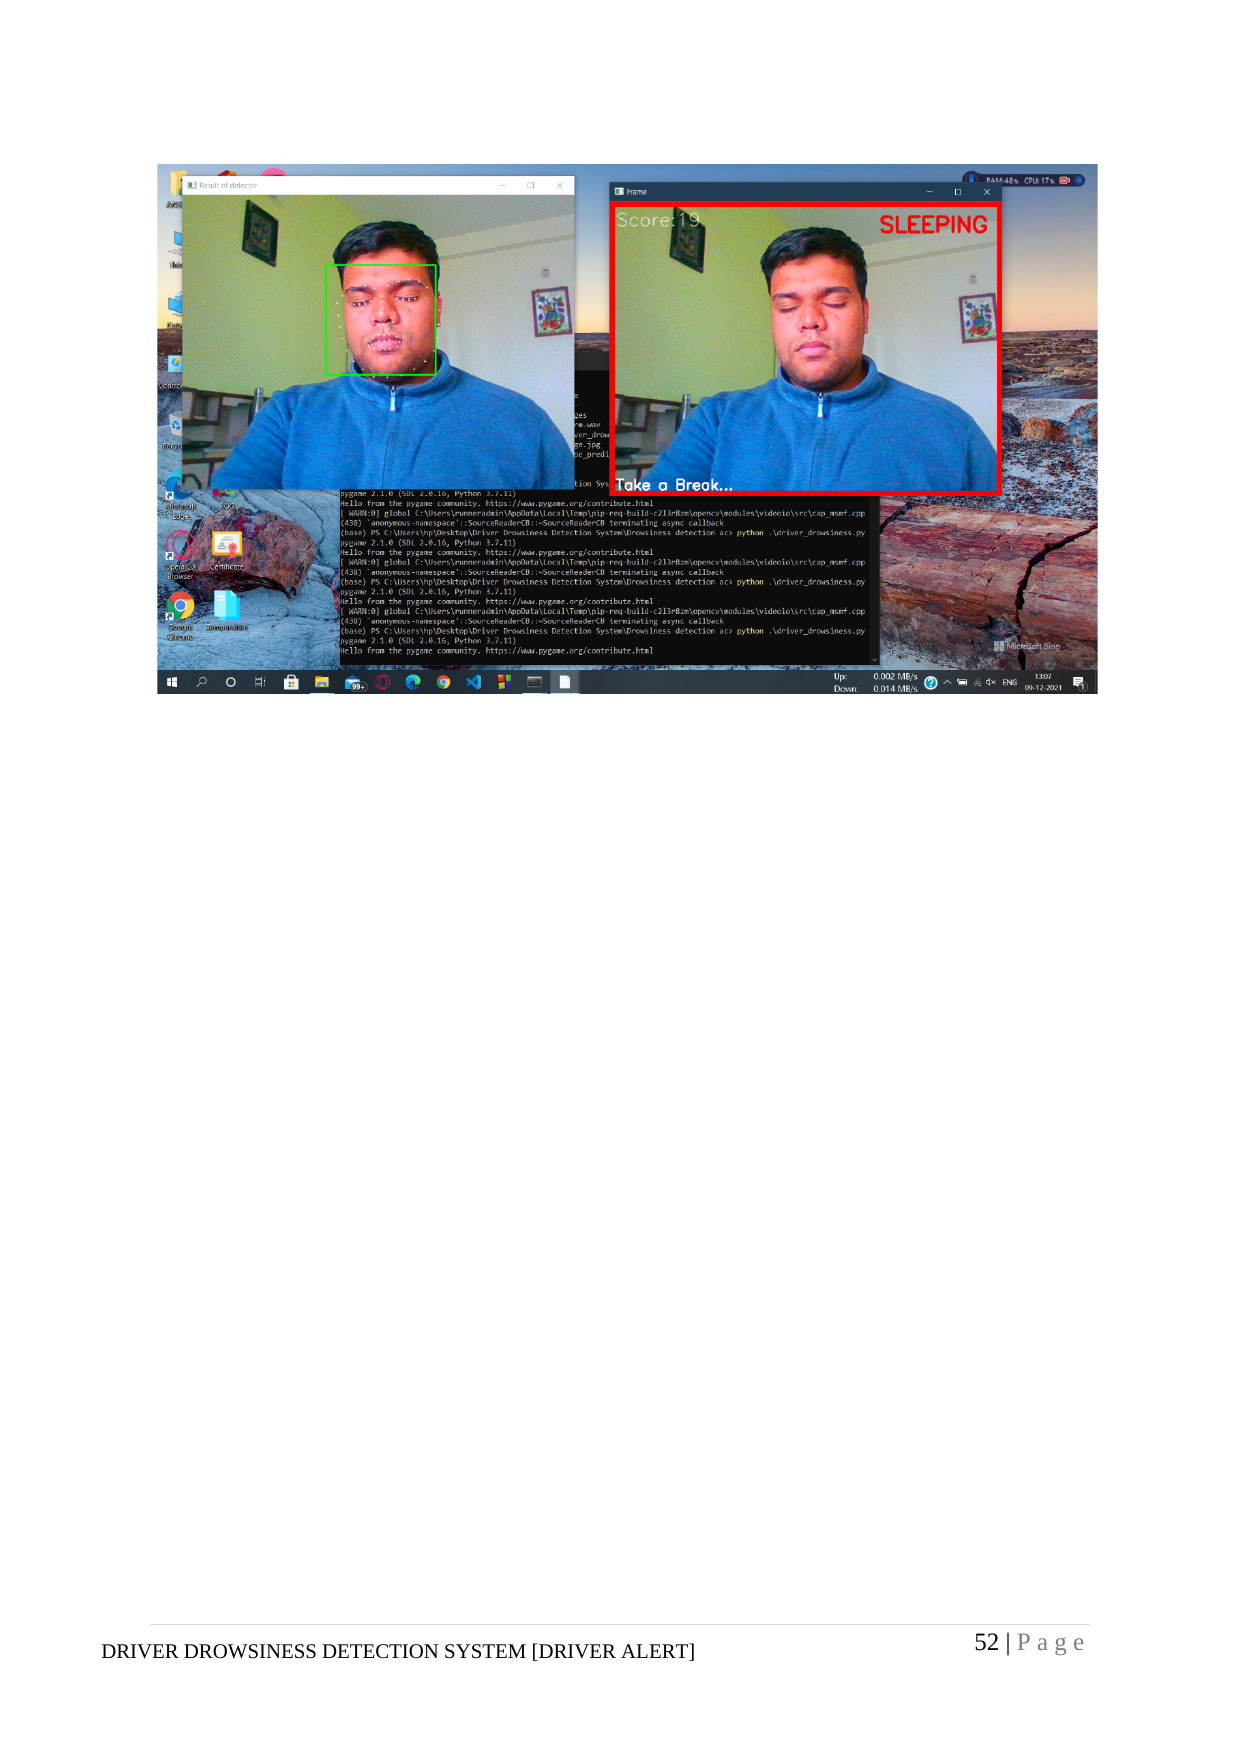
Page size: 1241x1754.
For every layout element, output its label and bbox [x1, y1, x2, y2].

picture [157, 164, 1098, 694]
